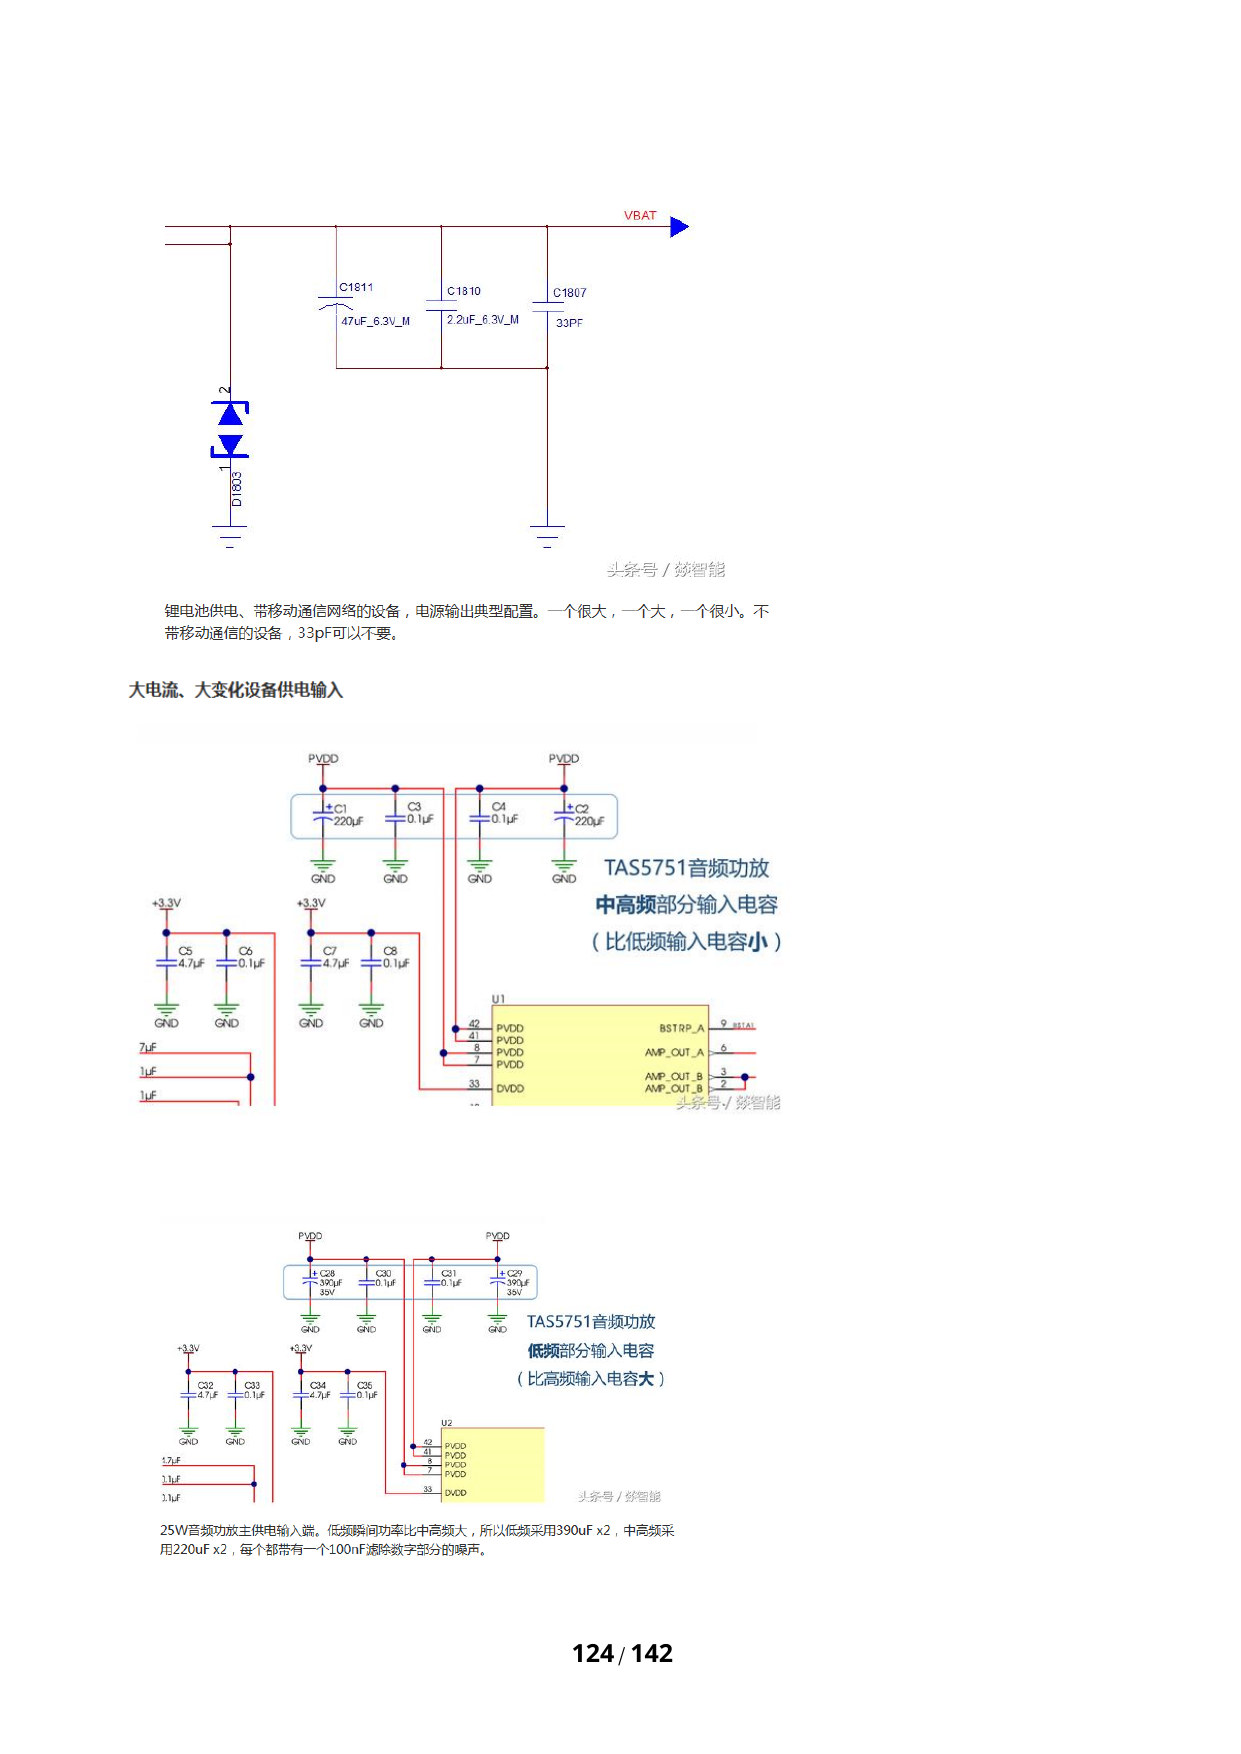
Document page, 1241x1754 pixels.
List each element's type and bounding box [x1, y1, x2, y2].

picture [118, 1216, 755, 1571]
picture [118, 197, 797, 645]
picture [118, 672, 876, 1137]
